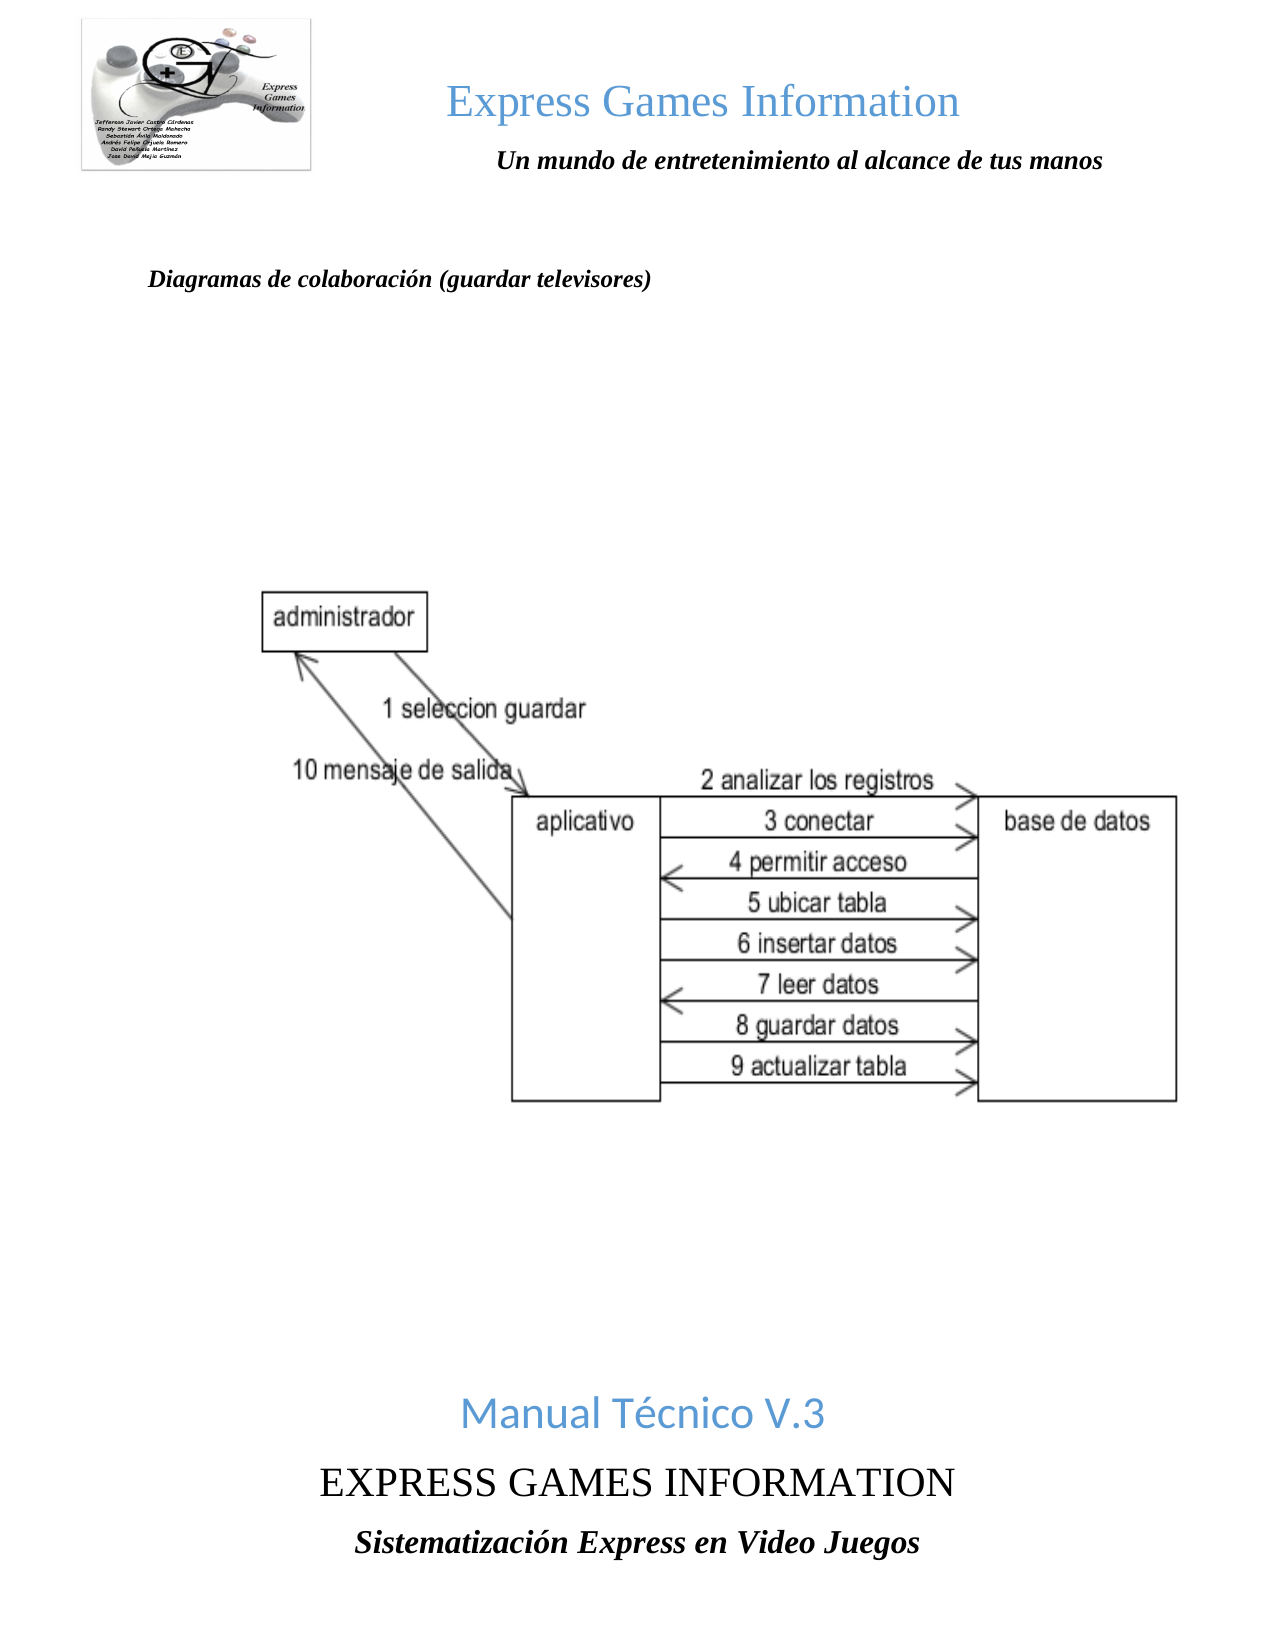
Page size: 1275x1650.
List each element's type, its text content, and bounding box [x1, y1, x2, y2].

picture [147, 462, 1264, 1172]
subtitle Diagramas de colaboración (guardar televisores) [148, 264, 1127, 293]
picture [75, 15, 316, 174]
